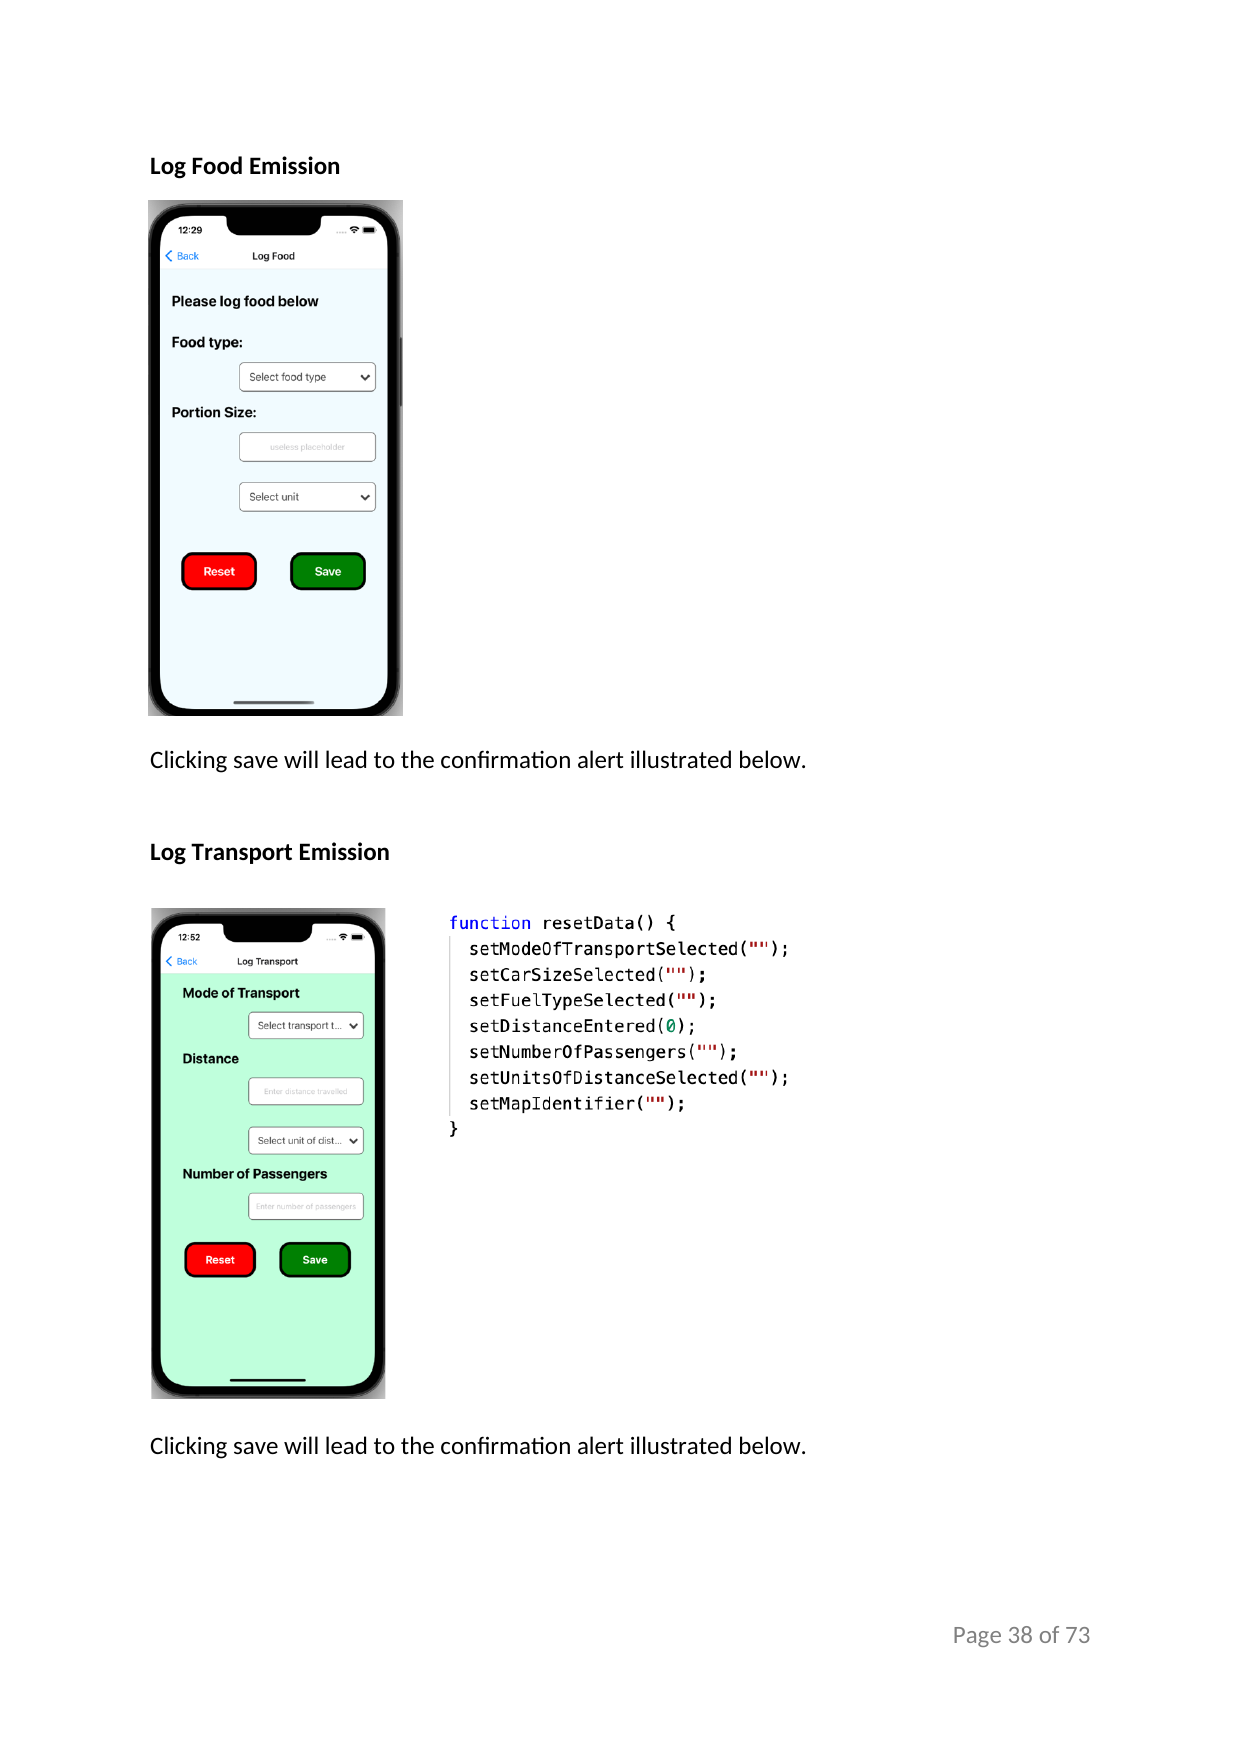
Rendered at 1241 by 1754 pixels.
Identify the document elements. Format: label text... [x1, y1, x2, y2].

picture [444, 908, 795, 1138]
text Log Transport Emission [150, 836, 1090, 866]
picture [150, 908, 386, 1396]
picture [146, 200, 403, 714]
text Clicking save will lead to the confirmation alert illustrated below. [150, 744, 1090, 775]
text Clicking save will lead to the confirmation alert illustrated below. [150, 1430, 1090, 1461]
text Log Food Emission [150, 150, 1090, 181]
